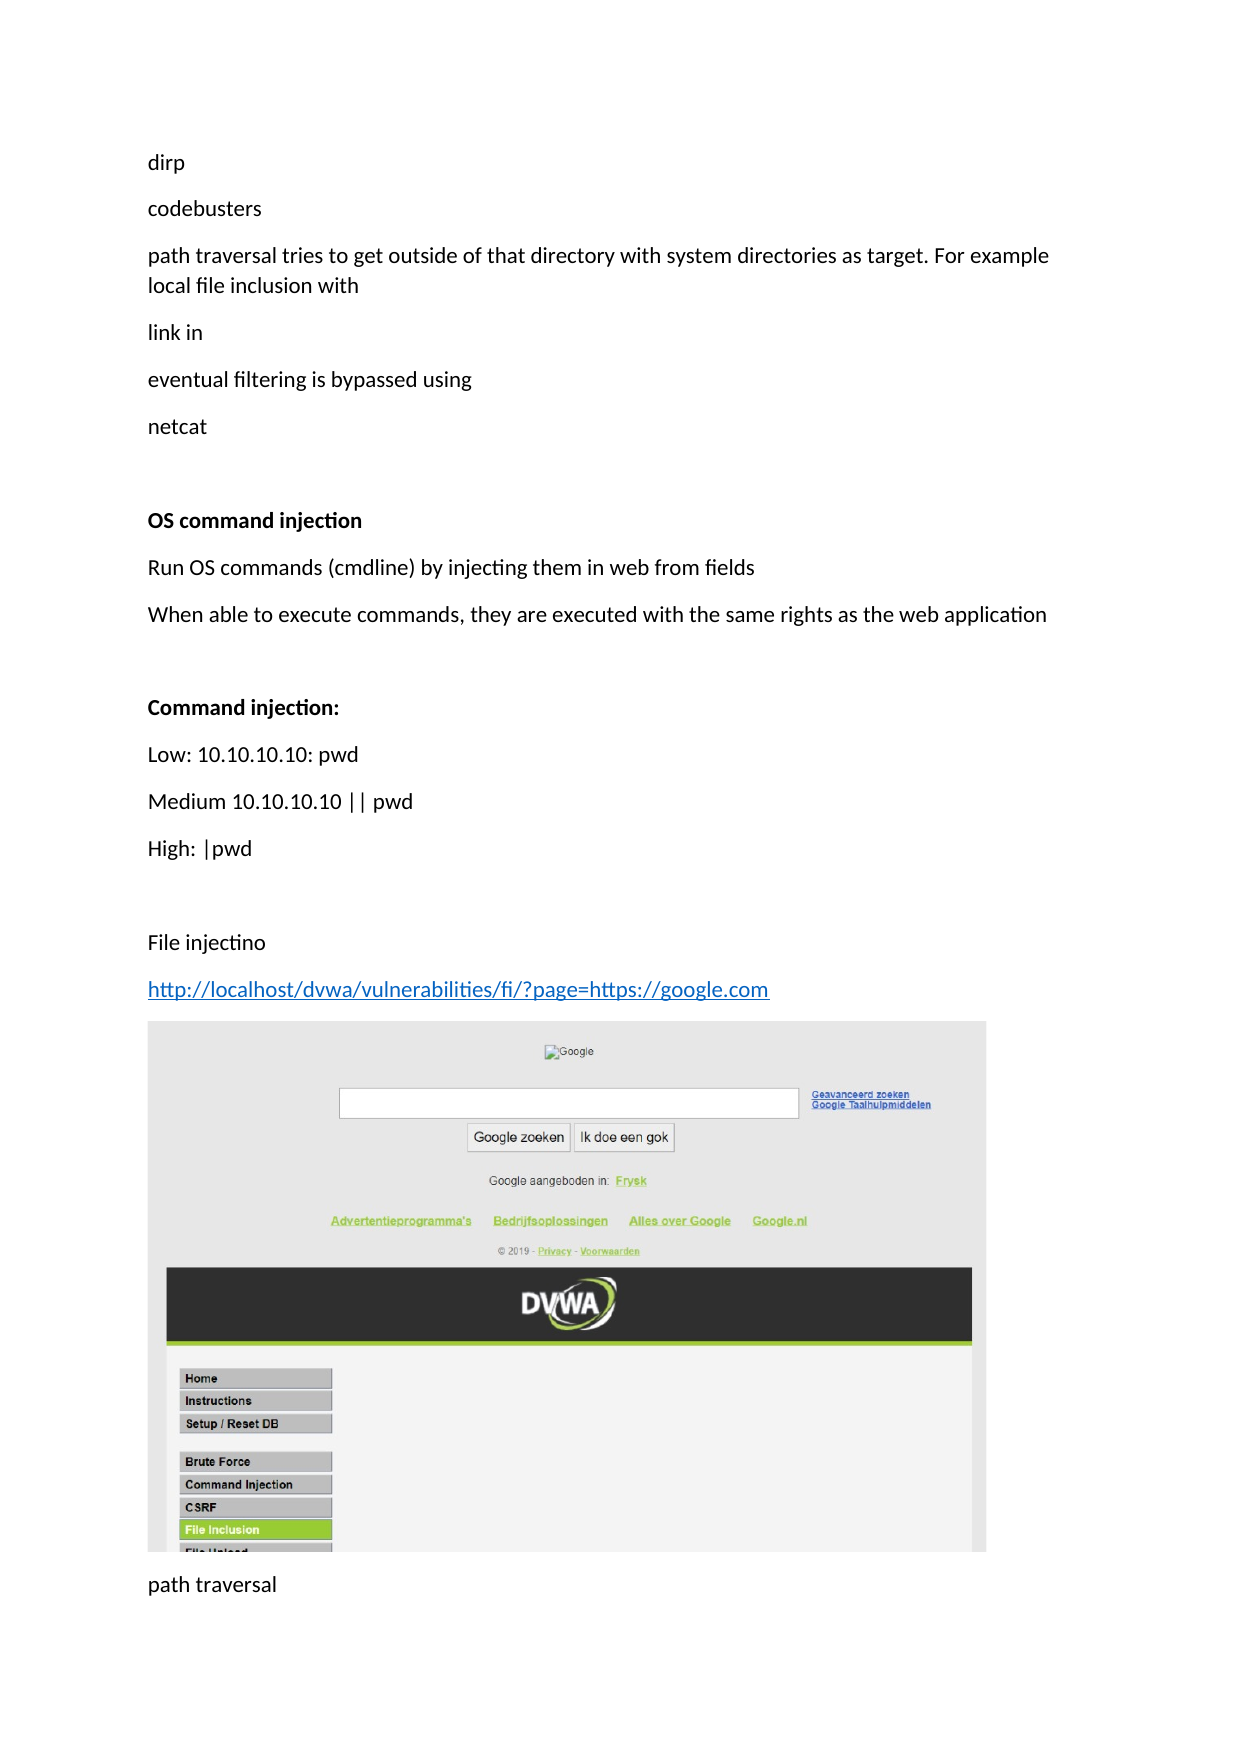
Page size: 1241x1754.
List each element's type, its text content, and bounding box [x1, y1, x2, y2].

text Low: 10.10.10.10: pwd [148, 740, 1093, 768]
text eventual filtering is bypassed using [148, 365, 1093, 393]
text dirp [148, 148, 1093, 176]
text When able to execute commands, they are executed with the same rights as the web application [148, 600, 1093, 628]
text Medium 10.10.10.10 || pwd [148, 787, 1093, 815]
text netcat [148, 412, 1093, 440]
picture [147, 1021, 987, 1552]
text codebusters [148, 194, 1093, 222]
text http://localhost/dvwa/vulnerabilities/fi/?page=https://google.com [148, 975, 1093, 1003]
text path traversal tries to get outside of that directory with system directories as target. For example local file inclusion with [148, 241, 1093, 299]
text File injectino [148, 928, 1093, 956]
text OS command injection [148, 506, 1093, 534]
text link in [148, 318, 1093, 346]
text Run OS commands (cmdline) by injecting them in web from fields [148, 553, 1093, 581]
text High: |pwd [148, 834, 1093, 862]
text path traversal [148, 1570, 1093, 1598]
text Command injection: [148, 693, 1093, 721]
